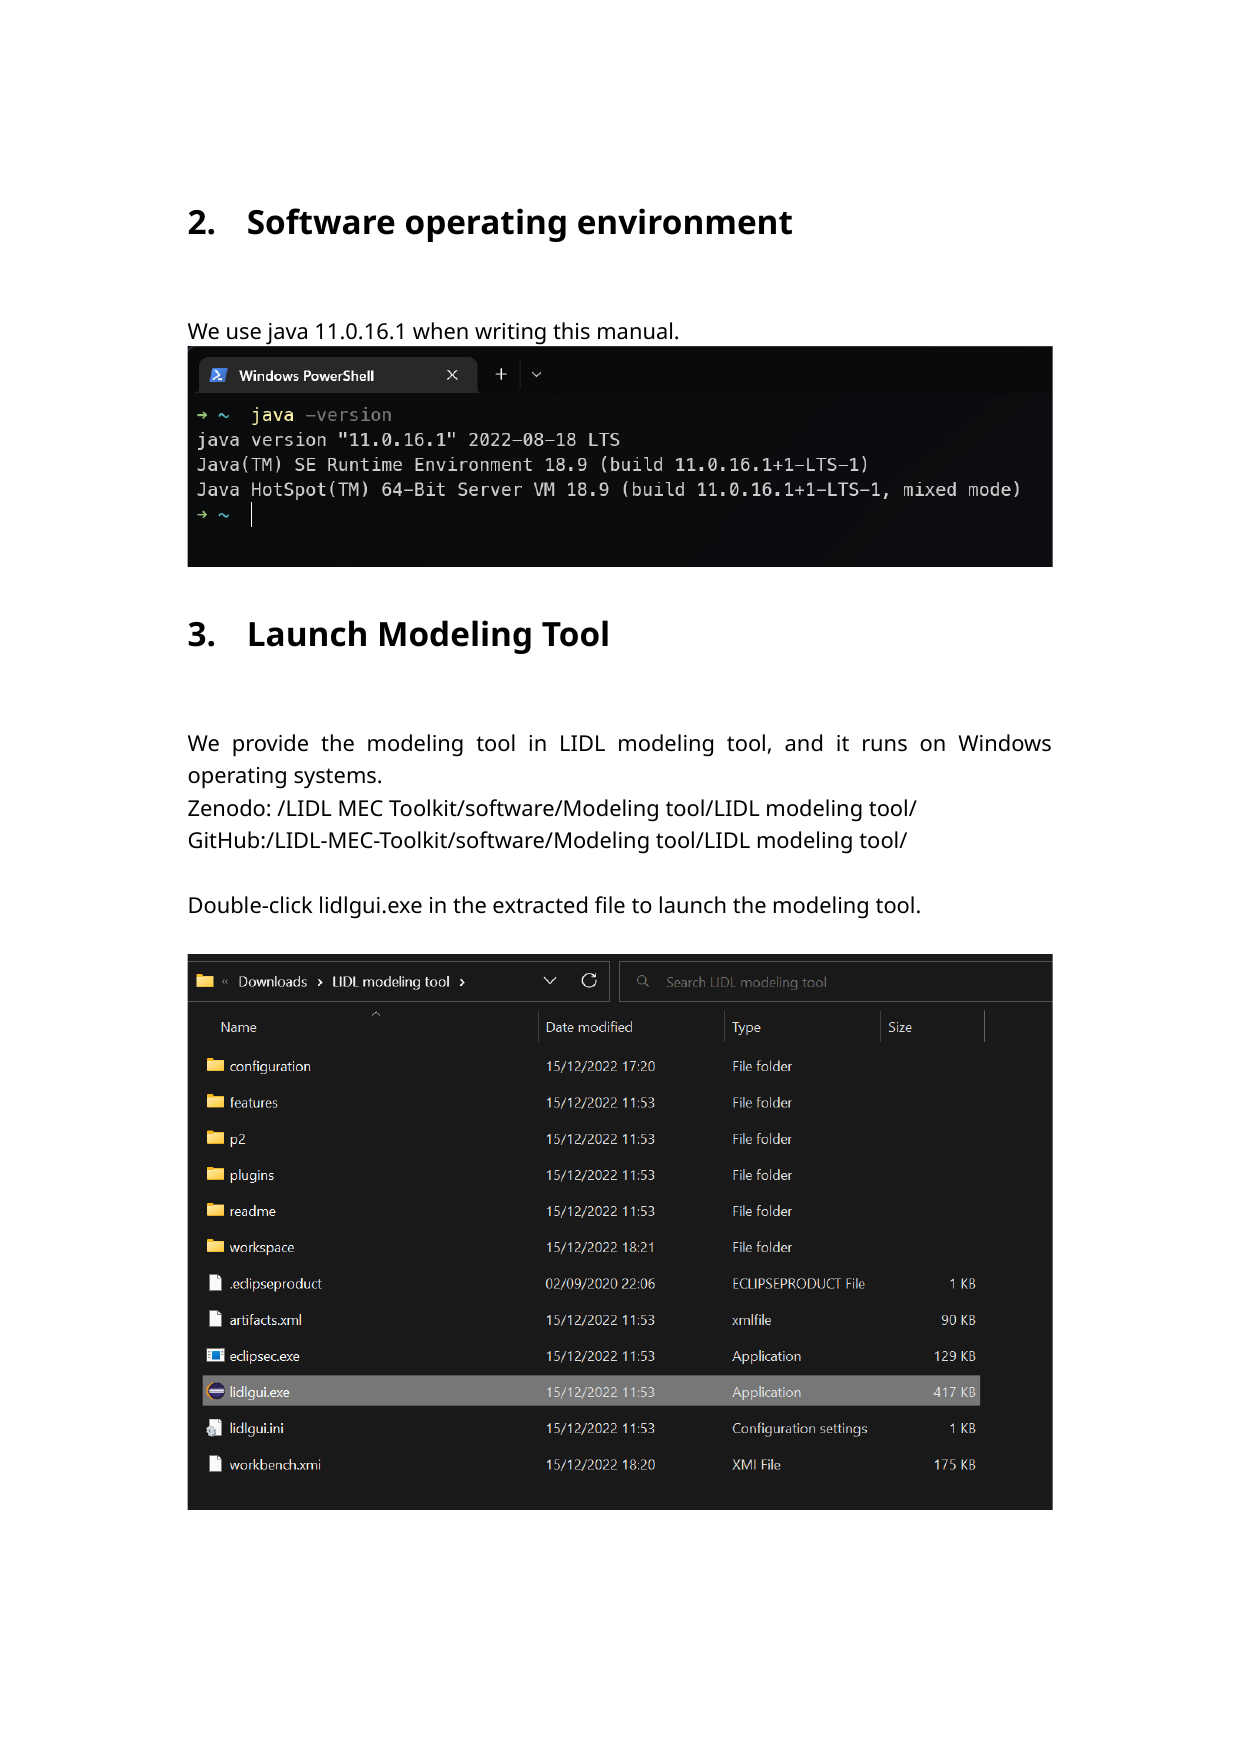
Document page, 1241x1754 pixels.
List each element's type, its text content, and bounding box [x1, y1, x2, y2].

text Double-click lidlgui.exe in the extracted file to launch the modeling tool. [187, 889, 1053, 922]
text We use java 11.0.16.1 when writing this manual. [187, 314, 1053, 346]
picture [187, 346, 1053, 567]
subtitle Software operating environment [187, 189, 1053, 254]
text Zenodo: /LIDL MEC Toolkit/software/Modeling tool/LIDL modeling tool/ [187, 792, 1053, 824]
subtitle Launch Modeling Tool [187, 601, 1053, 666]
picture [187, 954, 1053, 1510]
text We provide the modeling tool in LIDL modeling tool, and it runs on Windows operating systems. [187, 727, 1053, 792]
text GitHub:/LIDL-MEC-Toolkit/software/Modeling tool/LIDL modeling tool/ [187, 824, 1053, 857]
